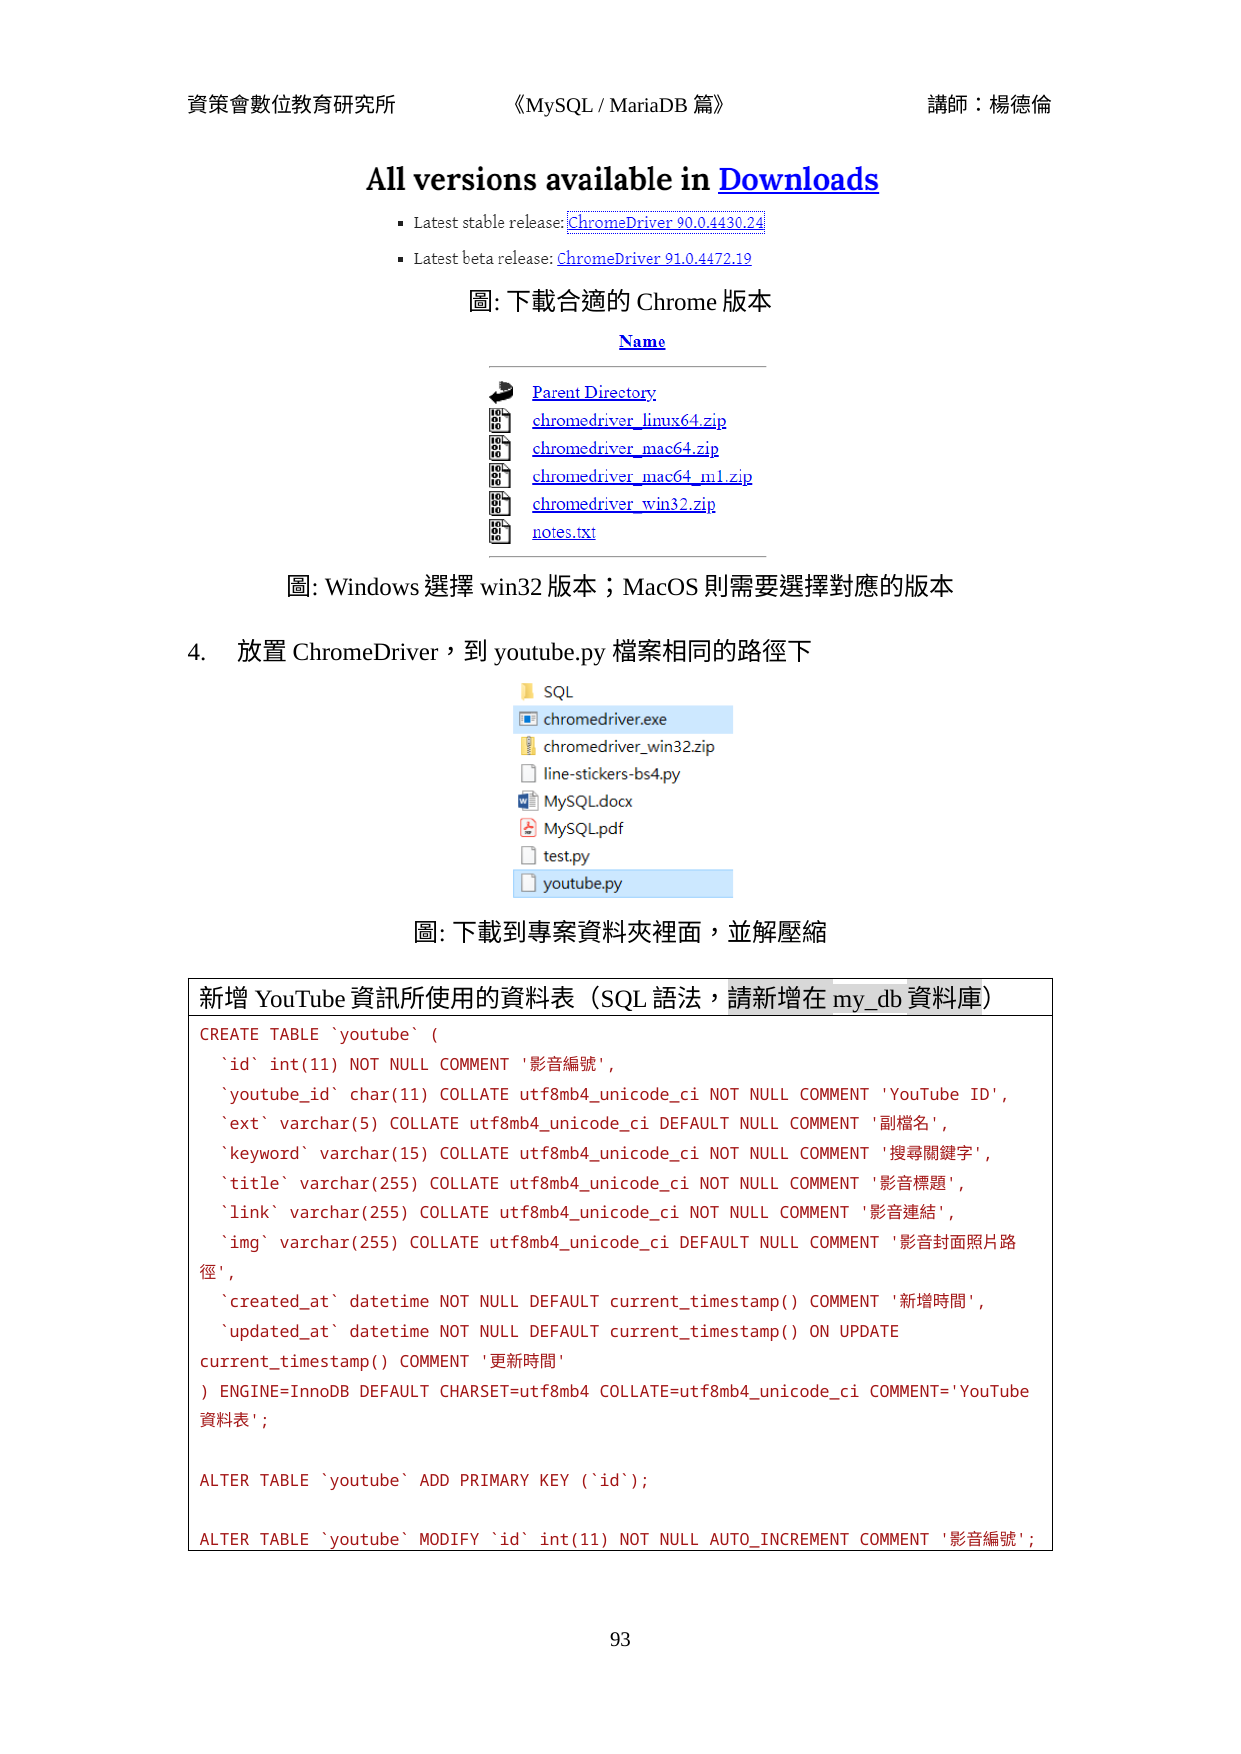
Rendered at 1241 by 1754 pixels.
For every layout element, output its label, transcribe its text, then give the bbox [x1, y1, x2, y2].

picture [348, 150, 892, 282]
text 圖: Windows選擇 win32版本；MacOS則需要選擇對應的版本 [187, 566, 1053, 602]
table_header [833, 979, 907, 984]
table_header 新增YouTube資訊所使用的資料表（SQL語法，請新增在my_db資料庫） [189, 979, 728, 1015]
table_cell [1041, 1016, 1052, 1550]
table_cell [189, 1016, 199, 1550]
list 放置ChromeDriver，到 youtube.py 檔案相同的路徑下 [187, 631, 1053, 667]
text 圖: 下載到專案資料夾裡面，並解壓縮 [187, 913, 1053, 949]
text 圖: 下載合適的Chrome版本 [187, 282, 1053, 318]
picture [473, 317, 767, 566]
picture [507, 667, 734, 913]
